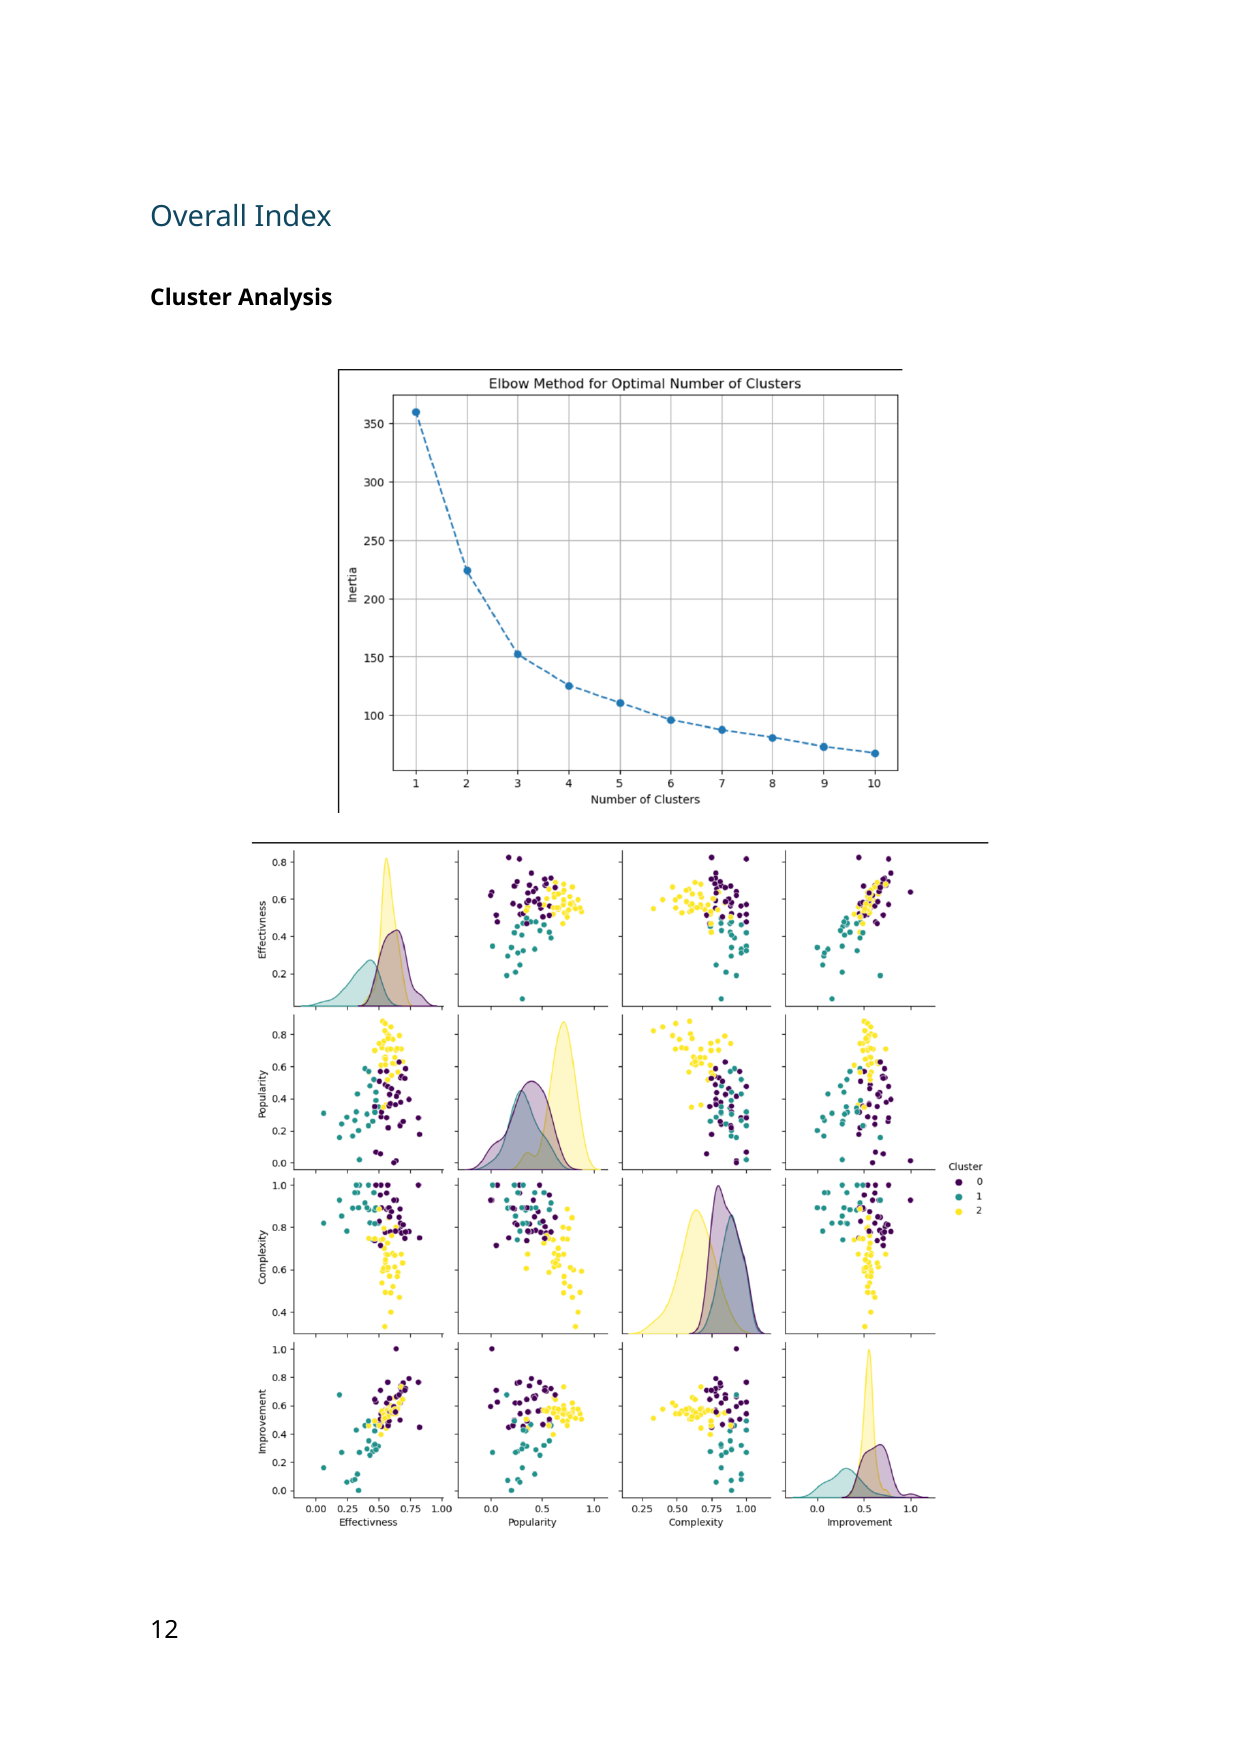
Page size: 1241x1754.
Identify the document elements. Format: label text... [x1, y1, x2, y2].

text Cluster Analysis [150, 281, 1090, 312]
subtitle Overall Index [150, 195, 1090, 235]
picture [251, 842, 989, 1531]
picture [337, 369, 903, 813]
